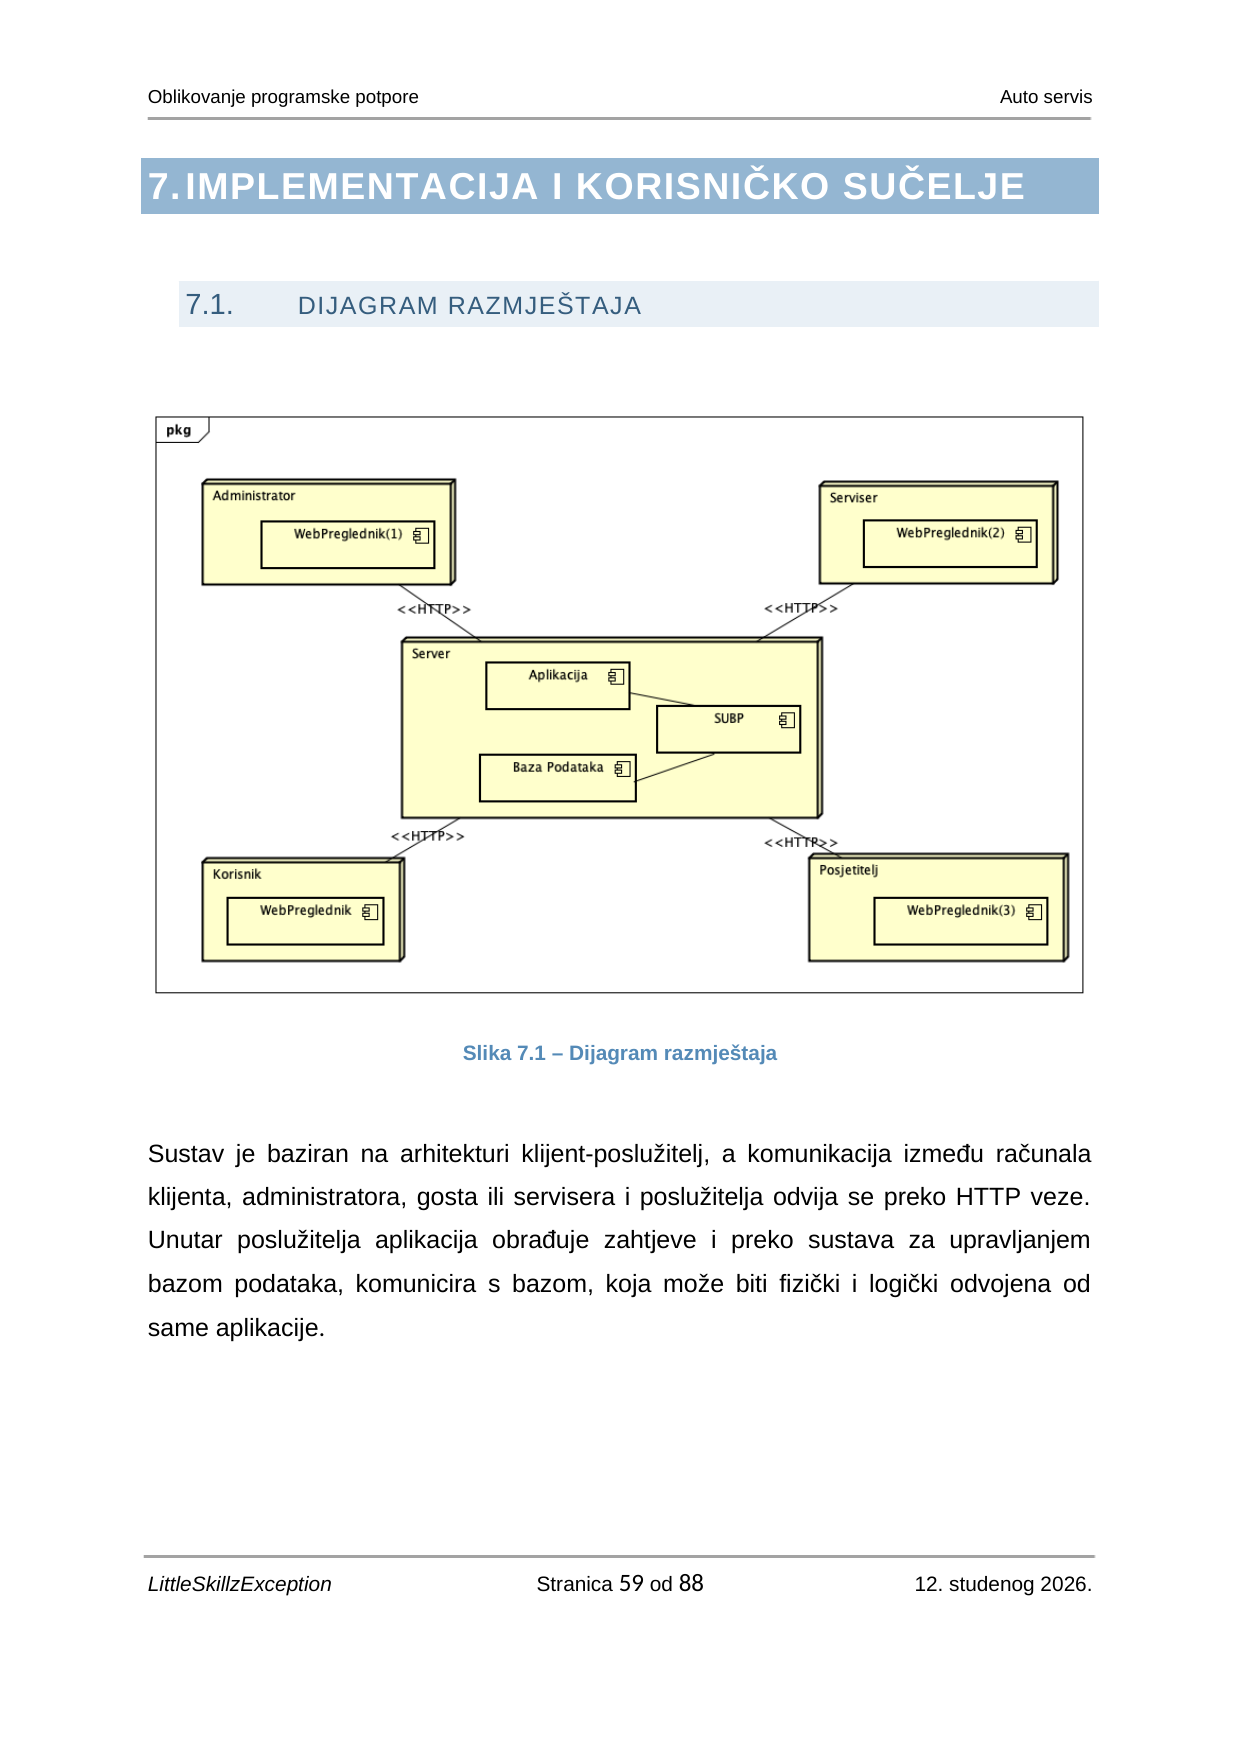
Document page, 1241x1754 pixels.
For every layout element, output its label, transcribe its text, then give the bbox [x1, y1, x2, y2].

subtitle Implementacija i korisničko sučelje [148, 164, 1093, 207]
picture [147, 408, 1093, 1005]
text Slika 7.1 – Dijagram razmještaja [148, 1041, 1093, 1065]
text Sustav je baziran na arhitekturi klijent-poslužitelj, a komunikacija između računala klijenta, administratora, gosta ili servisera i poslužitelja odvija se preko HTTP veze. Unutar poslužitelja aplikacija obrađuje zahtjeve i preko sustava za upravljanjem bazom podataka, komunicira s bazom, koja može biti fizički i logički odvojena od same aplikacije. [148, 1139, 1093, 1343]
subtitle DIJAGRAM RAZMJEŠTAJA [185, 287, 1093, 320]
